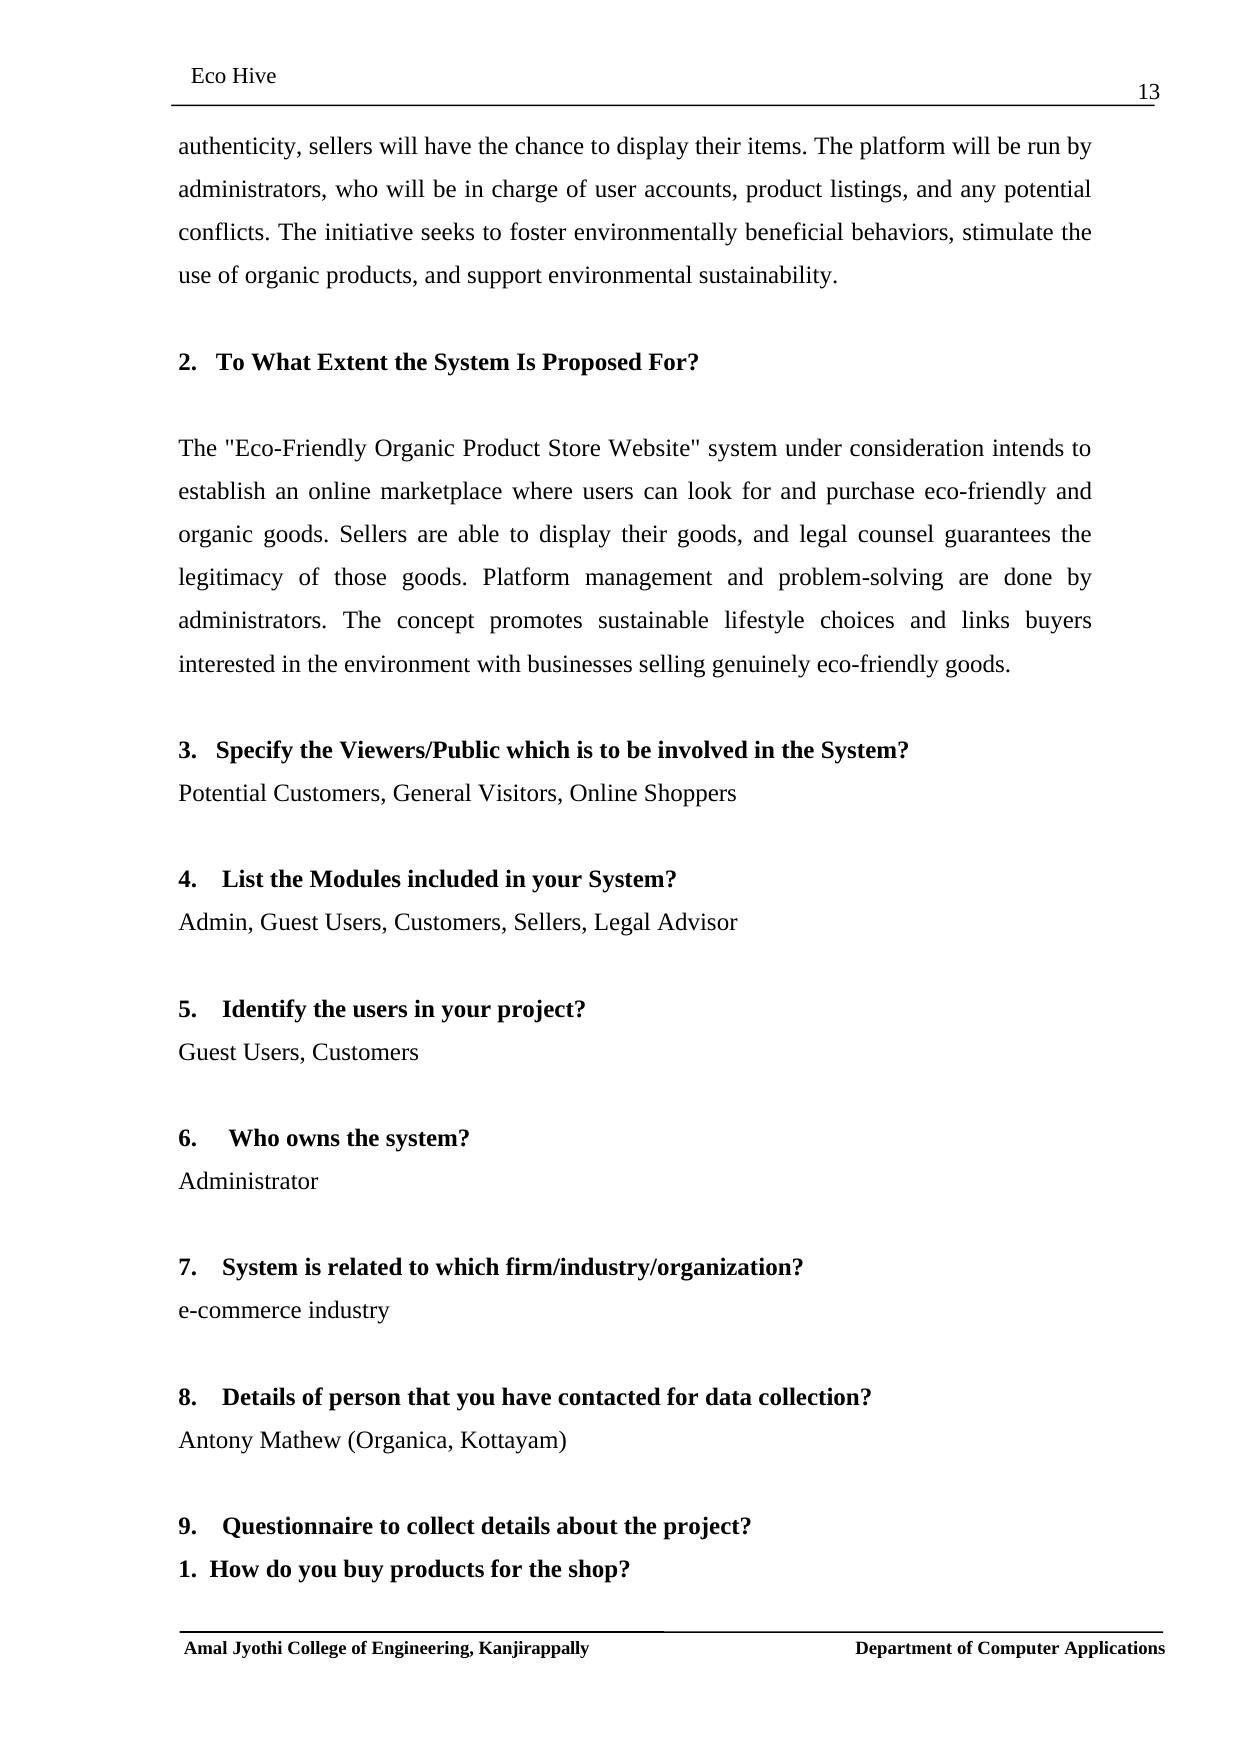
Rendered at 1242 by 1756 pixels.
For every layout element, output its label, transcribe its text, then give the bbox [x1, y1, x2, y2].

list Identify the users in your project? [178, 994, 1093, 1022]
text Guest Users, Customers [178, 1037, 1093, 1066]
list Specify the Viewers/Public which is to be involved in the System? [178, 735, 1093, 764]
text Admin, Guest Users, Customers, Sellers, Legal Advisor [178, 907, 1093, 936]
text Potential Customers, General Visitors, Online Shoppers [178, 778, 1093, 807]
text e-commerce industry [178, 1296, 1093, 1324]
text 1. How do you buy products for the shop? [178, 1554, 1093, 1583]
text Antony Mathew (Organica, Kottayam) [178, 1425, 1093, 1454]
list Who owns the system? [178, 1123, 1093, 1152]
list List the Modules included in your System? [178, 864, 1093, 893]
list Details of person that you have contacted for data collection? [178, 1382, 1093, 1411]
list System is related to which firm/industry/organization? [178, 1252, 1093, 1281]
list Questionnaire to collect details about the project? [178, 1511, 1093, 1540]
list To What Extent the System Is Proposed For? [178, 347, 1093, 376]
text Administrator [178, 1166, 1093, 1195]
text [178, 131, 1093, 289]
text The "Eco-Friendly Organic Product Store Website" system under consideration intends to establish an online marketplace where users can look for and purchase eco-friendly and organic goods. Sellers are able to display their goods, and legal counsel guarantees the legitimacy of those goods. Platform management and problem-solving are done by administrators. The concept promotes sustainable lifestyle choices and links buyers interested in the environment with businesses selling genuinely eco-friendly goods. [178, 433, 1093, 677]
